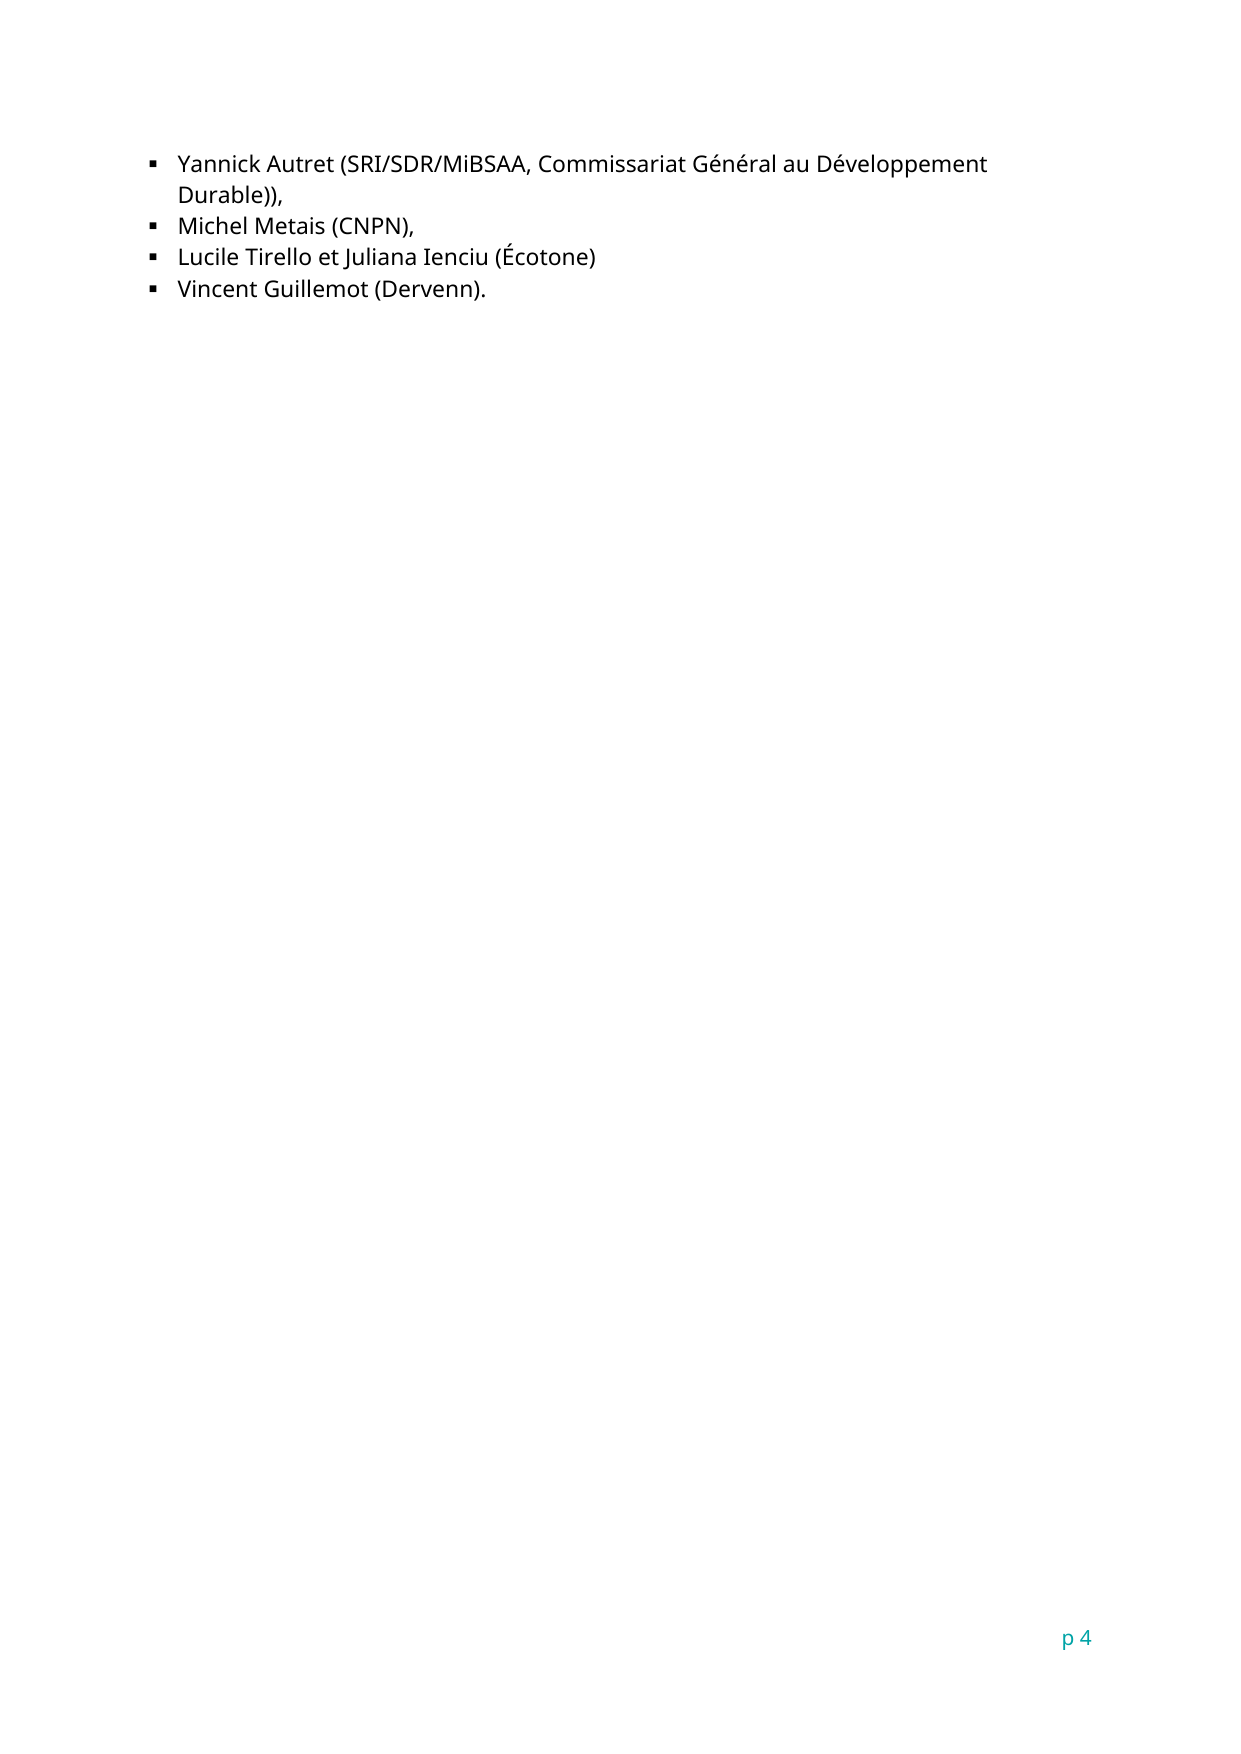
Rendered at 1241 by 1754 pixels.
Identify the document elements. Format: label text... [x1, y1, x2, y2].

list Yannick Autret (SRI/SDR/MiBSAA, Commissariat Général au Développement Durable)), [148, 148, 1091, 210]
list Vincent Guillemot (Dervenn). [148, 273, 1091, 304]
list Michel Metais (CNPN), [148, 210, 1091, 241]
list Lucile Tirello et Juliana Ienciu (Écotone) [148, 241, 1091, 273]
